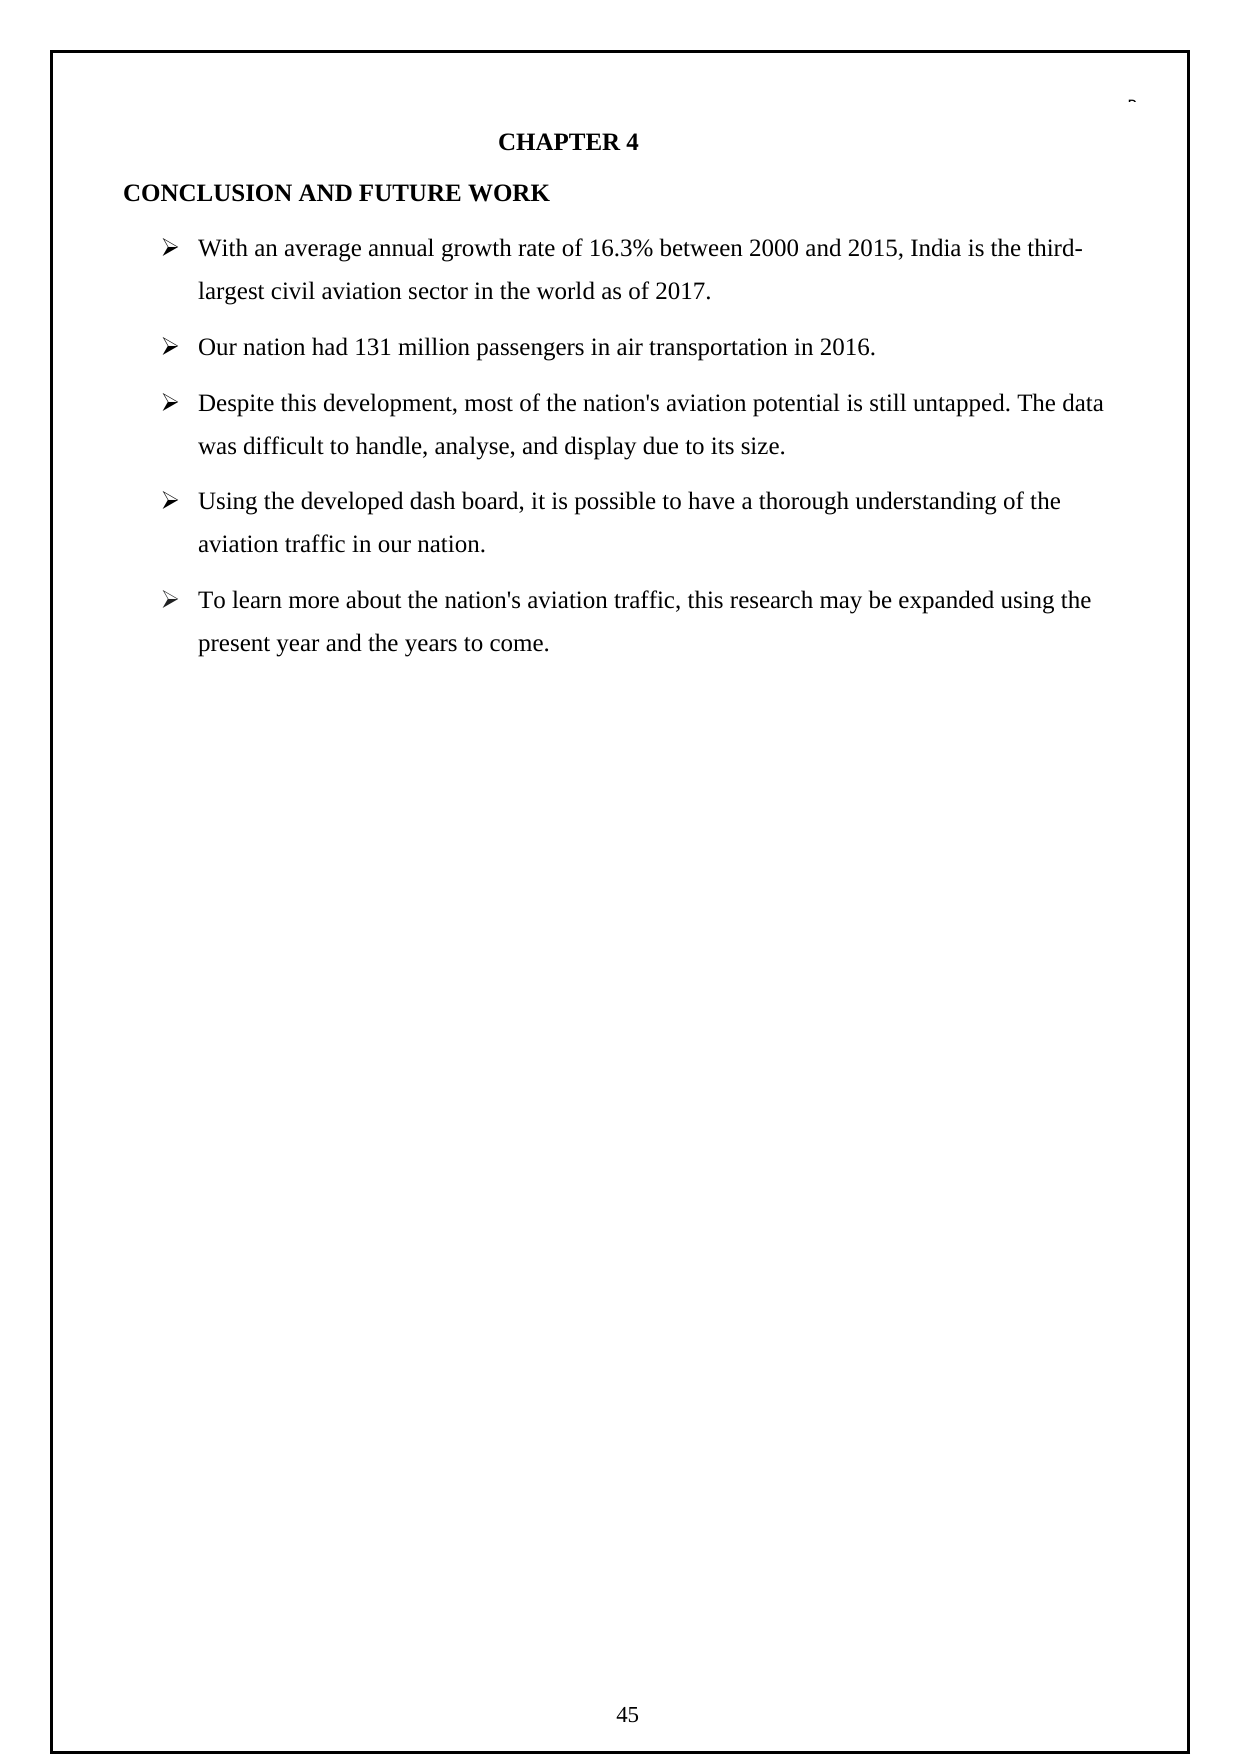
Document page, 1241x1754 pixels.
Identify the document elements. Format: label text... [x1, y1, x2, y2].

list Despite this development, most of the nation's aviation potential is still untapped. The data was difficult to handle, analyse, and display due to its size. [160, 388, 1132, 459]
list To learn more about the nation's aviation traffic, this research may be expanded using the present year and the years to come. [160, 585, 1132, 657]
list With an average annual growth rate of 16.3% between 2000 and 2015, India is the third-largest civil aviation sector in the world as of 2017. [160, 233, 1132, 305]
list Using the developed dash board, it is possible to have a thorough understanding of the aviation traffic in our nation. [160, 486, 1132, 558]
subtitle CONCLUSION AND FUTURE WORK [123, 178, 969, 206]
list Our nation had 131 million passengers in air transportation in 2016. [160, 332, 1132, 361]
subtitle CHAPTER 4 [423, 127, 712, 155]
